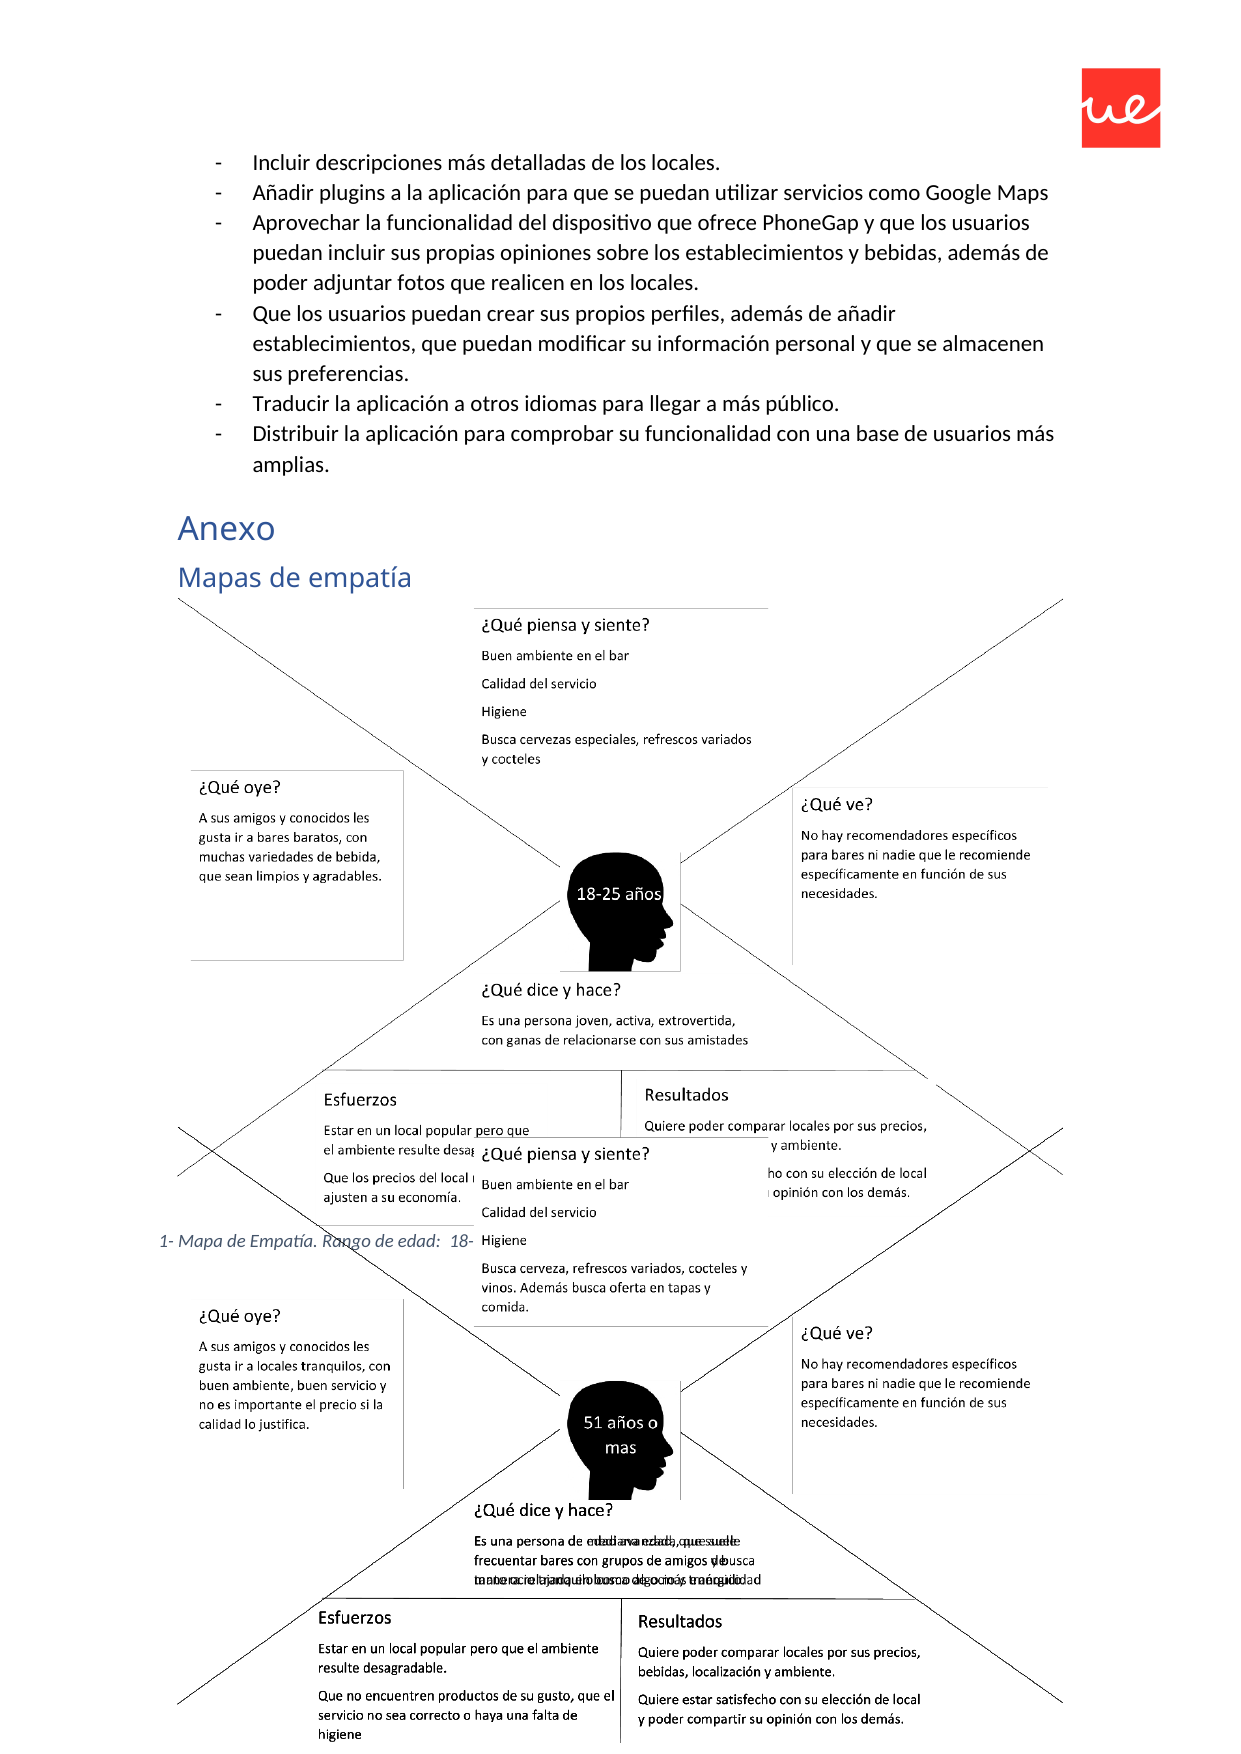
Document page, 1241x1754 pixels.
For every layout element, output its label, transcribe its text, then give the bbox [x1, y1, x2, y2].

picture [177, 598, 1063, 1754]
subtitle Mapas de empatía [177, 558, 1063, 595]
picture [1081, 68, 1161, 148]
subtitle Anexo [177, 505, 1063, 550]
list Traducir la aplicación a otros idiomas para llegar a más público. [215, 389, 1063, 417]
list Añadir plugins a la aplicación para que se puedan utilizar servicios como Google Maps [215, 178, 1063, 206]
list Distribuir la aplicación para comprobar su funcionalidad con una base de usuarios más amplias. [215, 419, 1063, 478]
list Que los usuarios puedan crear sus propios perfiles, además de añadir establecimientos, que puedan modificar su información personal y que se almacenen sus preferencias. [215, 299, 1063, 387]
list Aprovechar la funcionalidad del dispositivo que ofrece PhoneGap y que los usuarios puedan incluir sus propias opiniones sobre los establecimientos y bebidas, además de poder adjuntar fotos que realicen en los locales. [215, 208, 1063, 296]
list Incluir descripciones más detalladas de los locales. [215, 148, 1063, 176]
